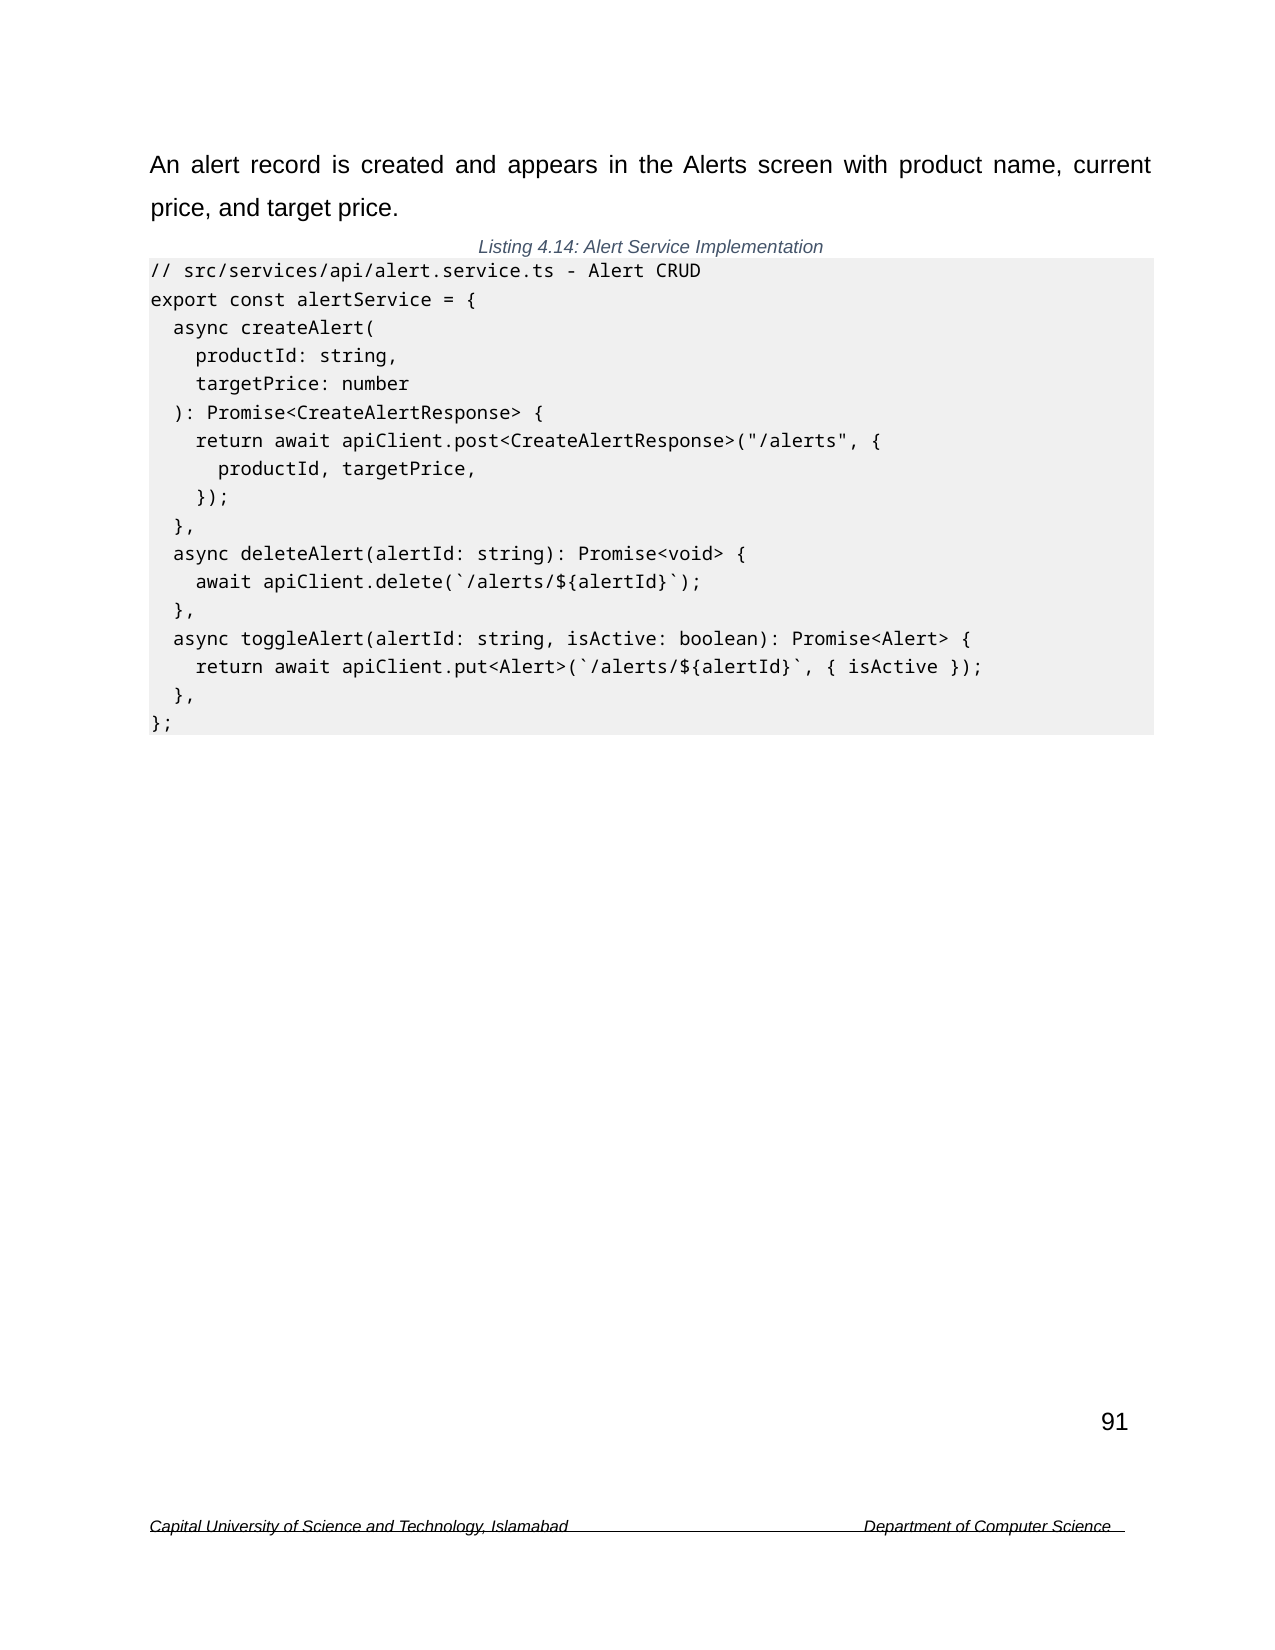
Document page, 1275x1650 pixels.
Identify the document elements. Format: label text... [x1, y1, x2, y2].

text Listing 4.14: Alert Service Implementation [149, 236, 1154, 258]
text // src/services/api/alert.service.ts - Alert CRUD export const alertService = { async createAlert( productId: string, targetPrice: number ): Promise<CreateAlertResponse> { return await apiClient.post<CreateAlertResponse>("/alerts", { productId, targetPrice, }); }, async deleteAlert(alertId: string): Promise<void> { await apiClient.delete(`/alerts/${alertId}`); }, async toggleAlert(alertId: string, isActive: boolean): Promise<Alert> { return await apiClient.put<Alert>(`/alerts/${alertId}`, { isActive }); }, }; [149, 258, 1154, 735]
text An alert record is created and appears in the Alerts screen with product name, current price, and target price. [149, 150, 1154, 222]
